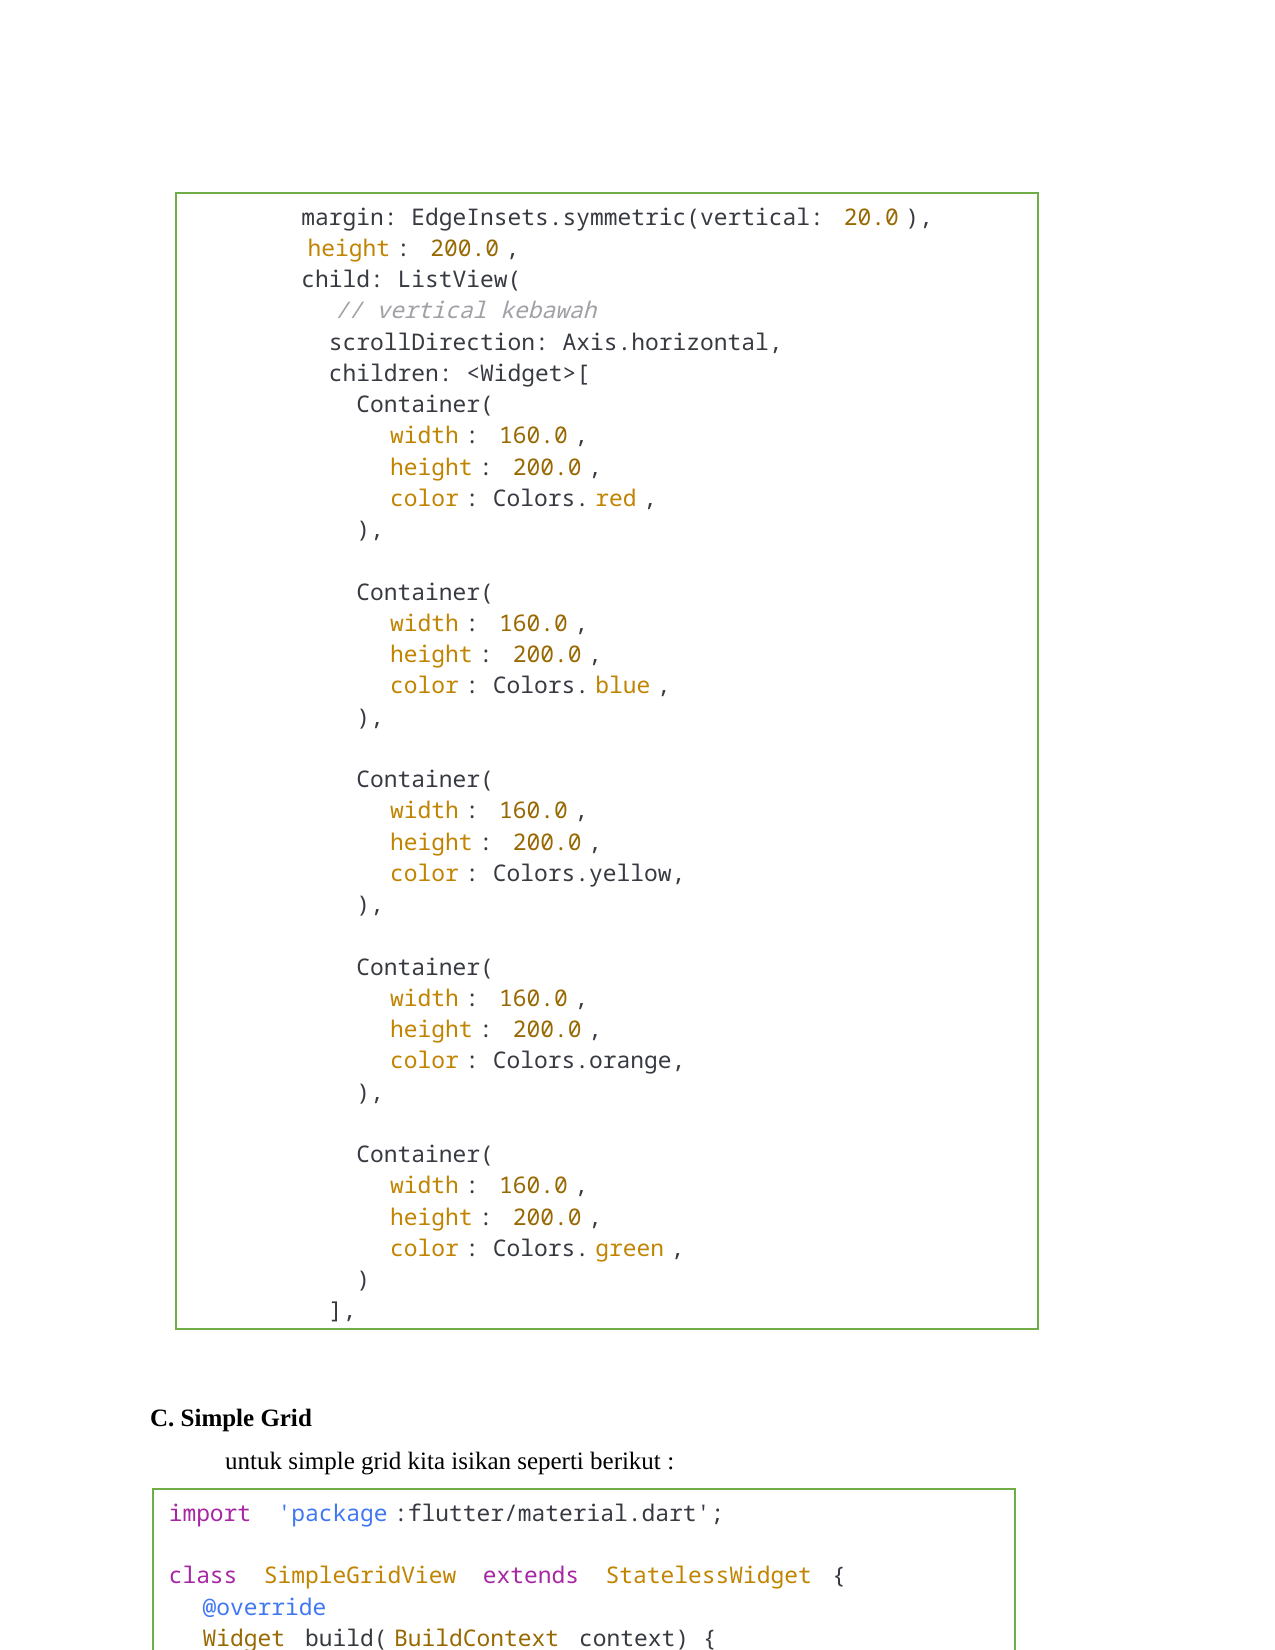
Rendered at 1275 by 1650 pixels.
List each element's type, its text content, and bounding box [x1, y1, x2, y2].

text untuk simple grid kita isikan seperti berikut : [150, 1446, 1125, 1474]
text C. Simple Grid [150, 1403, 1125, 1431]
